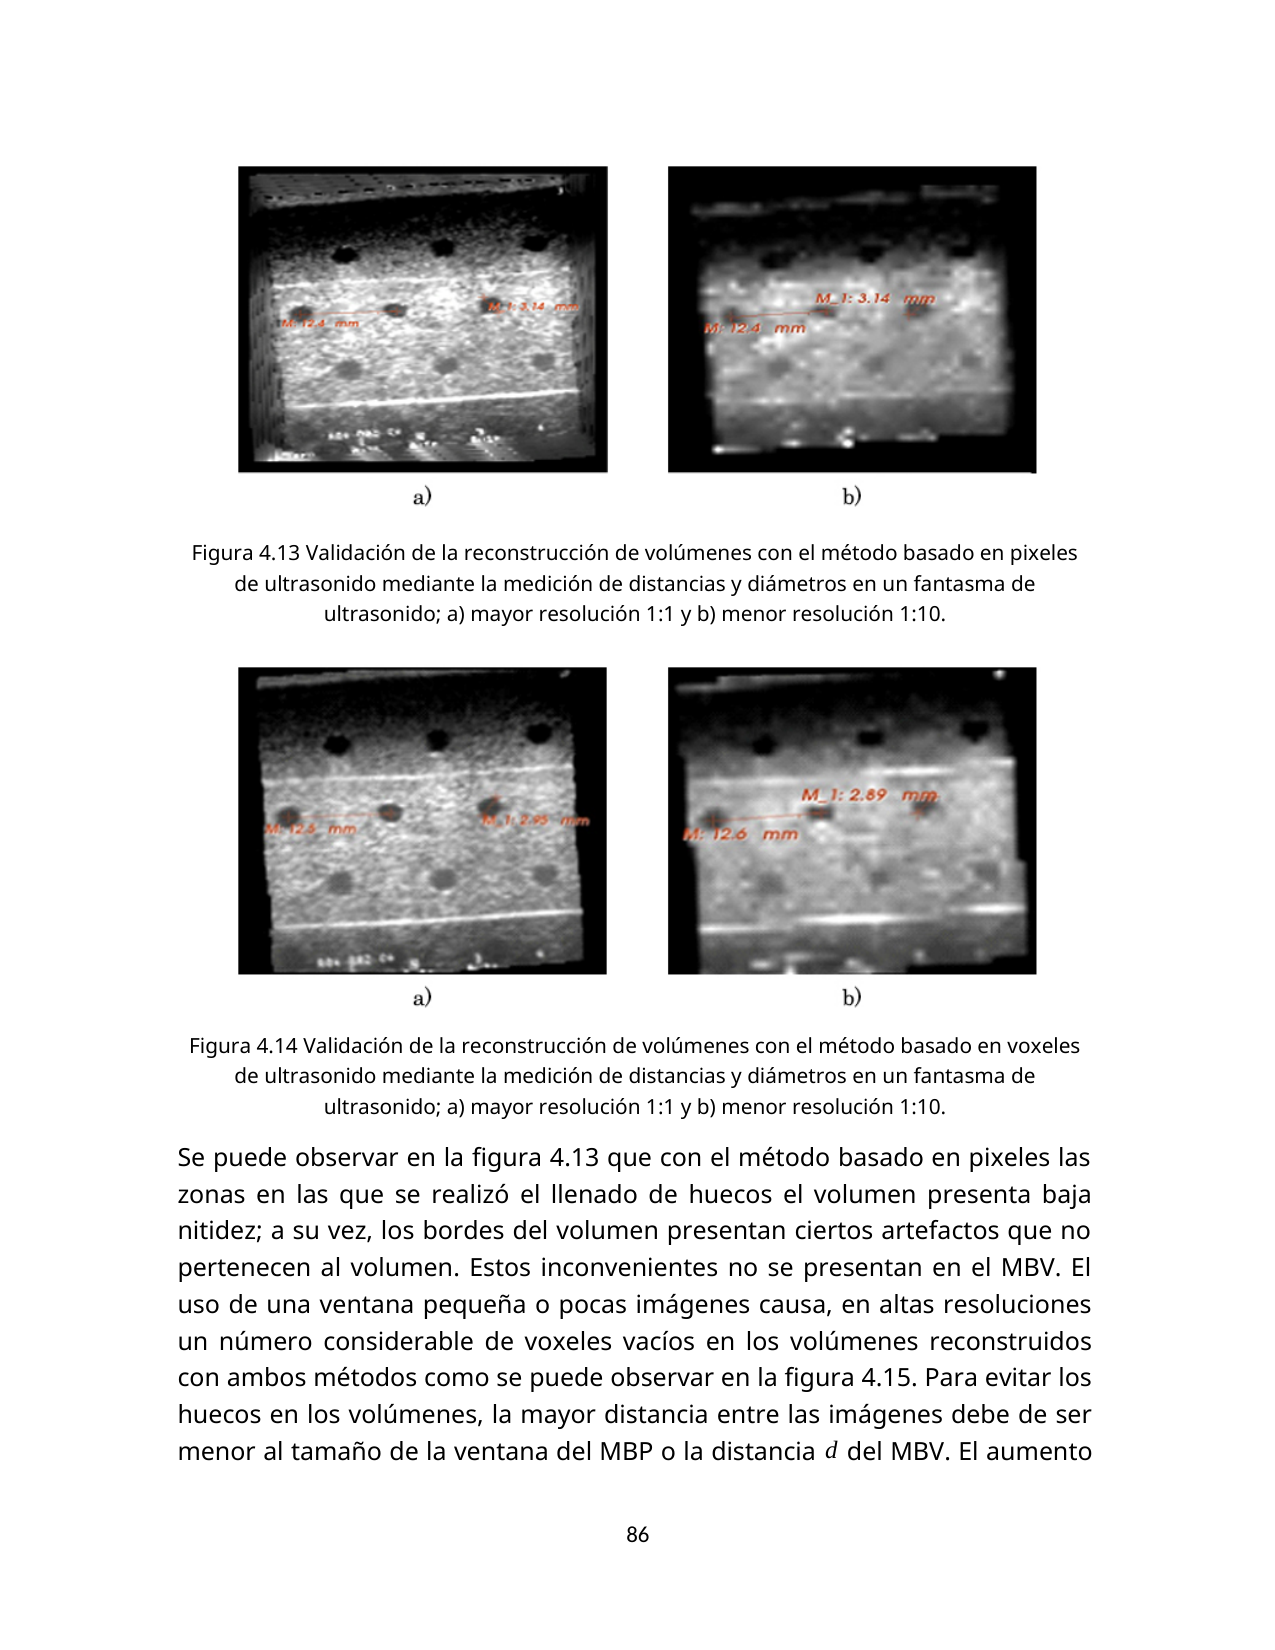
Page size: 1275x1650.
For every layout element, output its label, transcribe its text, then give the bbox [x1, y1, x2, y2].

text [177, 1139, 1093, 1468]
text Figura 4.14 Validación de la reconstrucción de volúmenes con el método basado en voxeles de ultrasonido mediante la medición de distancias y diámetros en un fantasma de ultrasonido; a) mayor resolución 1:1 y b) menor resolución 1:10. [177, 1031, 1093, 1121]
picture [177, 646, 1098, 1013]
picture [177, 147, 1098, 520]
text Figura 4.13 Validación de la reconstrucción de volúmenes con el método basado en pixeles de ultrasonido mediante la medición de distancias y diámetros en un fantasma de ultrasonido; a) mayor resolución 1:1 y b) menor resolución 1:10. [177, 538, 1093, 628]
